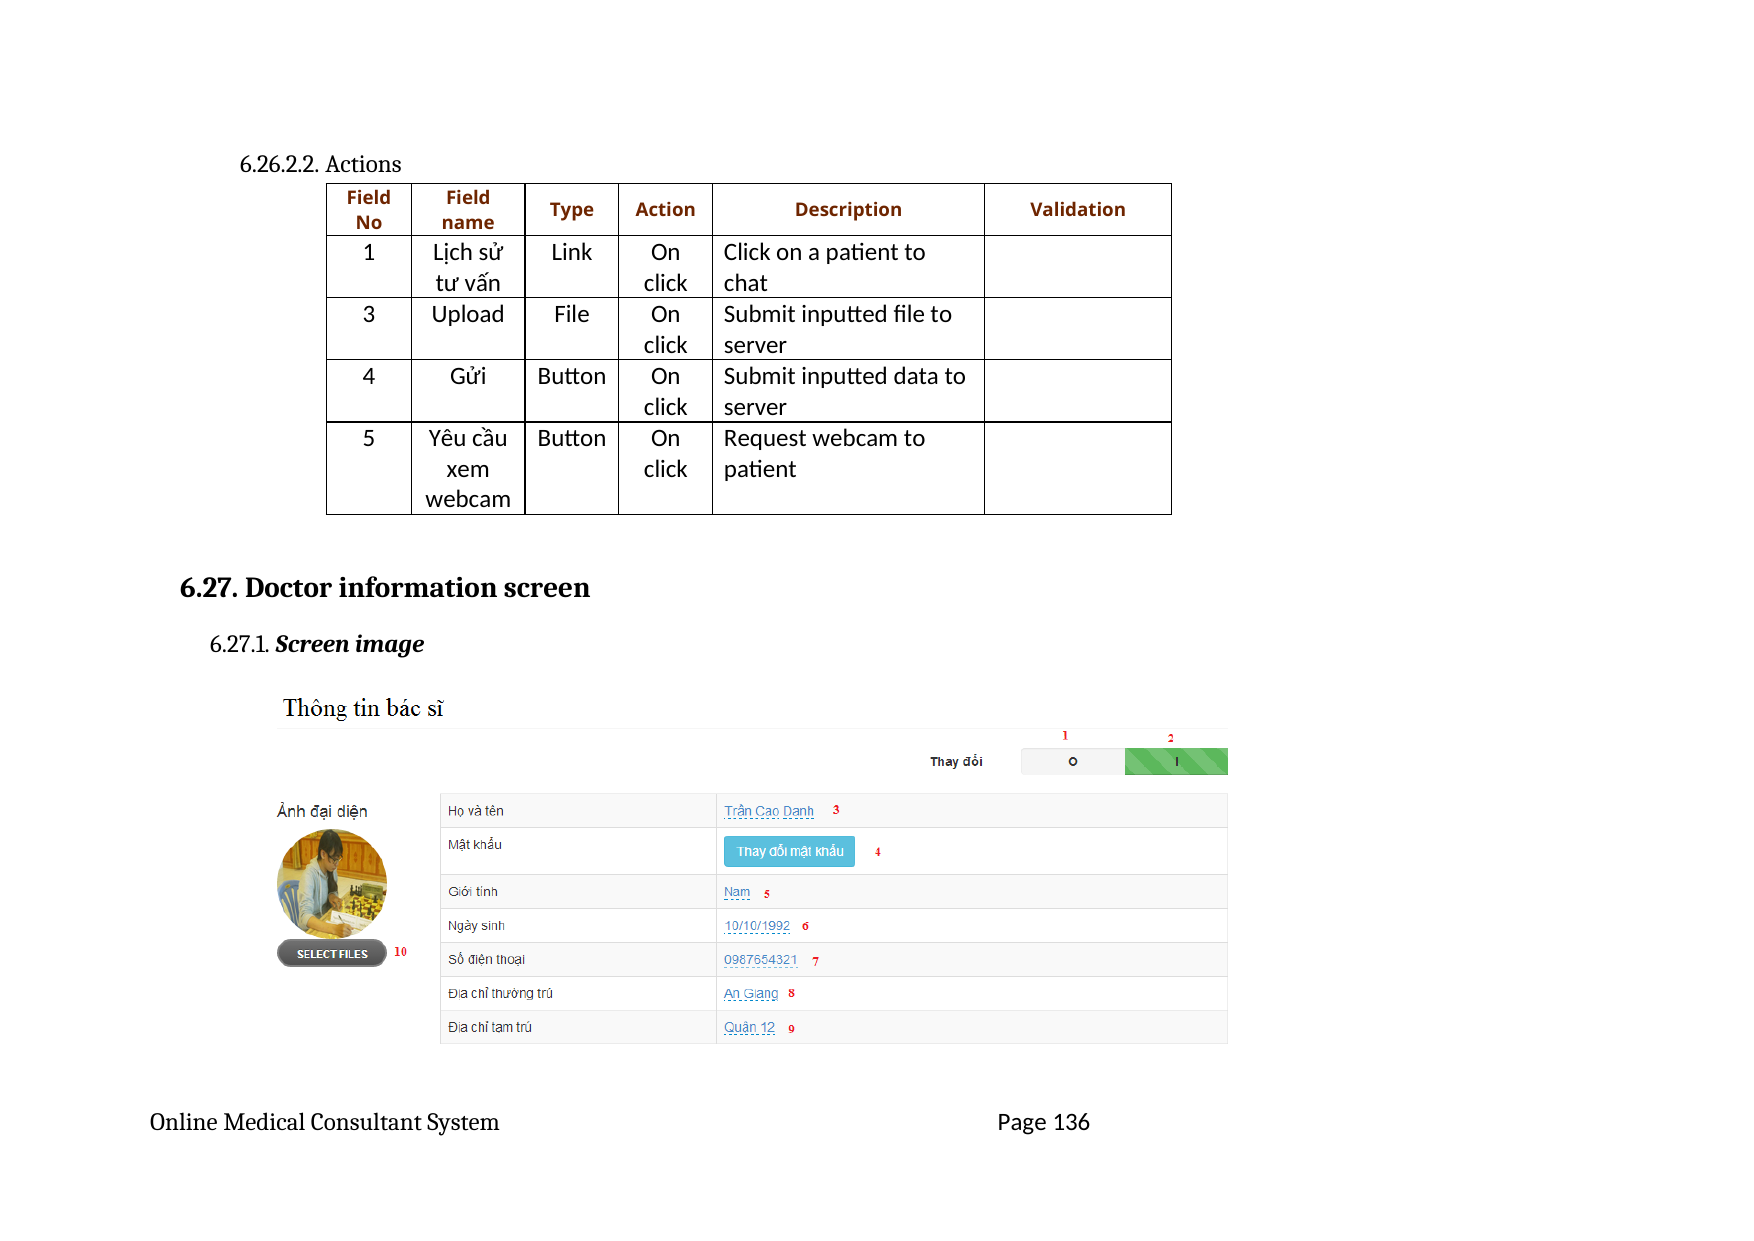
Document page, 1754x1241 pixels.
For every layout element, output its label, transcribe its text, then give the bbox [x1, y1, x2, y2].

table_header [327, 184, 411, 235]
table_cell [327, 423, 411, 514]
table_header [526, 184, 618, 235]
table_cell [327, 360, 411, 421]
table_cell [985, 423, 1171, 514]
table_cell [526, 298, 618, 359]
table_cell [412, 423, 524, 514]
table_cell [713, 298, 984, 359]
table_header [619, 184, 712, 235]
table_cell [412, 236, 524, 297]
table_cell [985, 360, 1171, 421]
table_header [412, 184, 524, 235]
subtitle Screen image [210, 630, 1604, 659]
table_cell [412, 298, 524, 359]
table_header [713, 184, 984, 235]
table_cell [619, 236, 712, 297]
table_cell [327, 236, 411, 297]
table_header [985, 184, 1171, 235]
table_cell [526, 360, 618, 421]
subtitle Actions [225, 150, 1604, 179]
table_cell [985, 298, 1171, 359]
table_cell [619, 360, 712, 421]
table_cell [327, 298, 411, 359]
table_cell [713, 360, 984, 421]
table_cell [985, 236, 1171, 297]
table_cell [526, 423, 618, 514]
subtitle Doctor information screen [180, 571, 1604, 604]
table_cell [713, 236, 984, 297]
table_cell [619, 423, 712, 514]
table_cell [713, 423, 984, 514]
picture [262, 663, 1238, 1076]
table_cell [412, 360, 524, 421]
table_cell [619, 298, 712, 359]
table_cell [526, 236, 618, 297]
